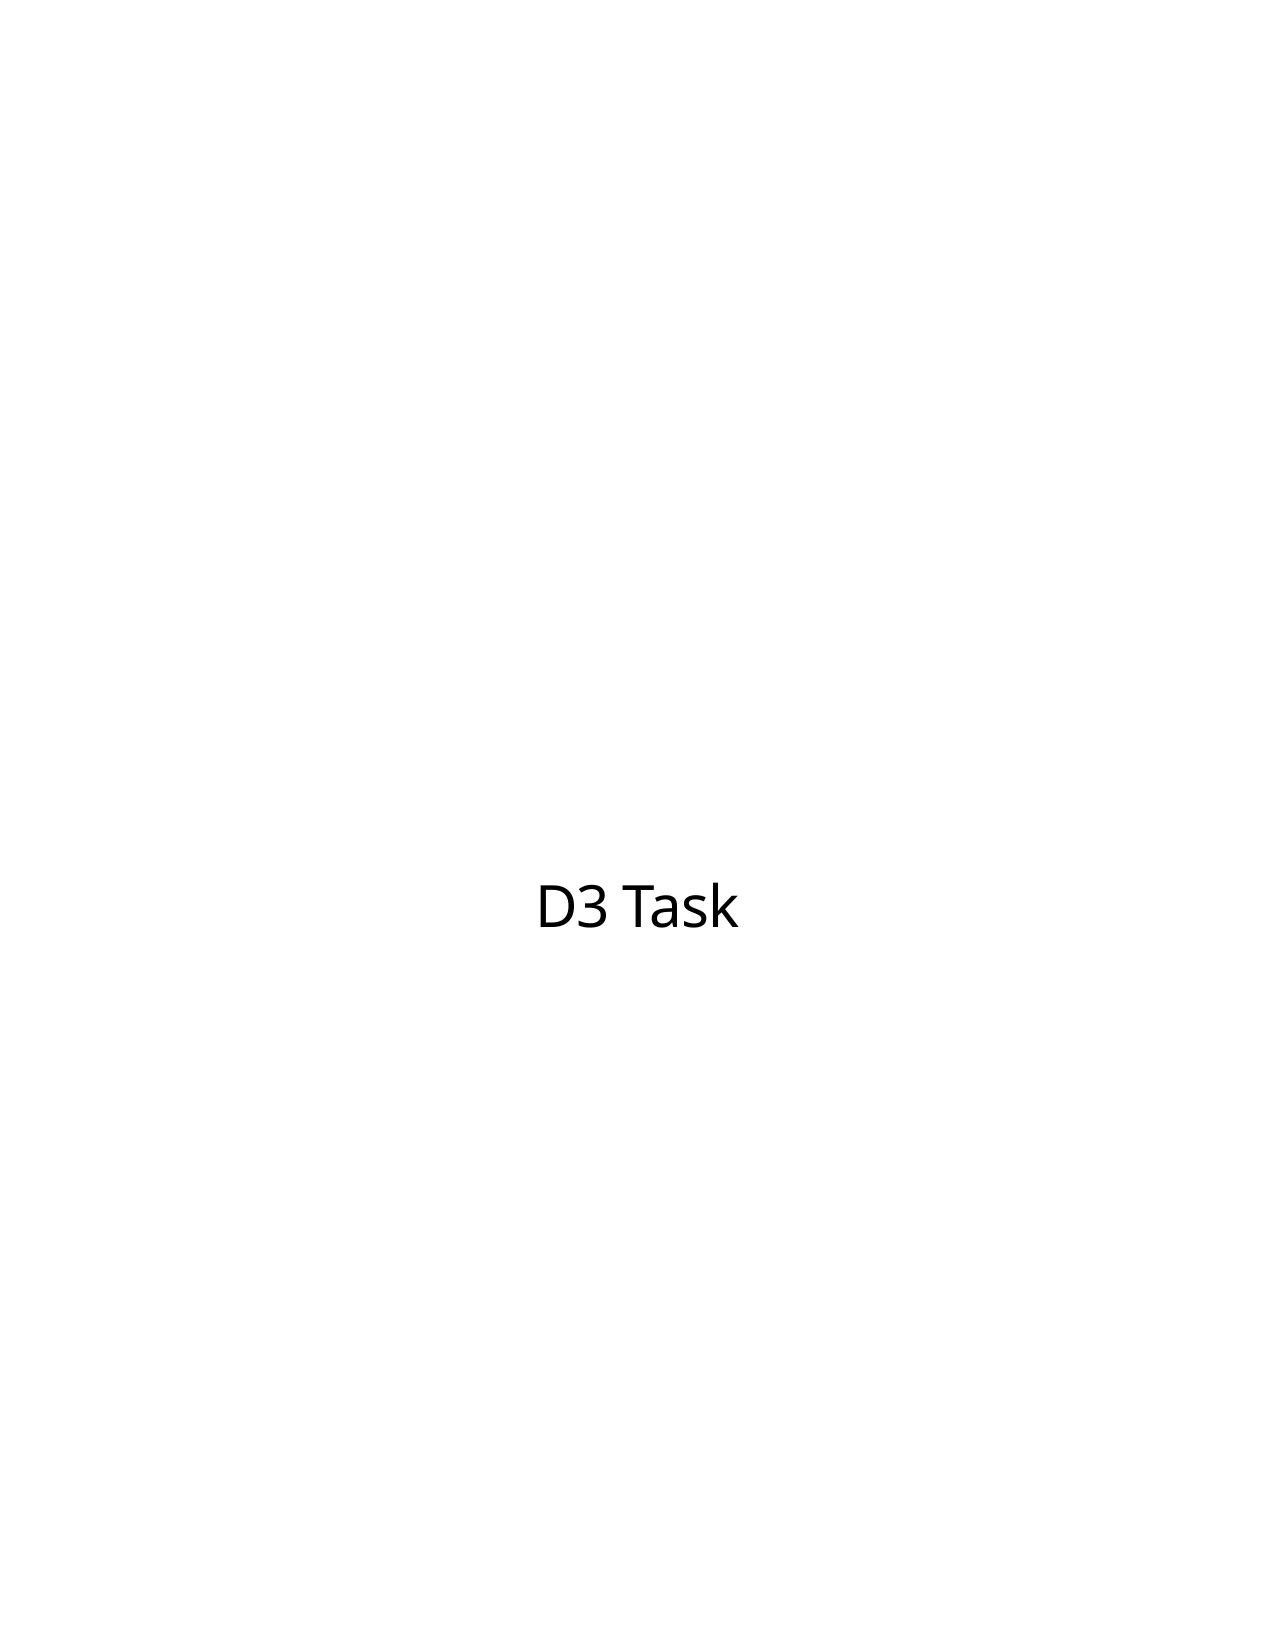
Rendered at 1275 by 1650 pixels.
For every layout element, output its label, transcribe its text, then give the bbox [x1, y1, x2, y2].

title D3 Task [150, 865, 1125, 945]
